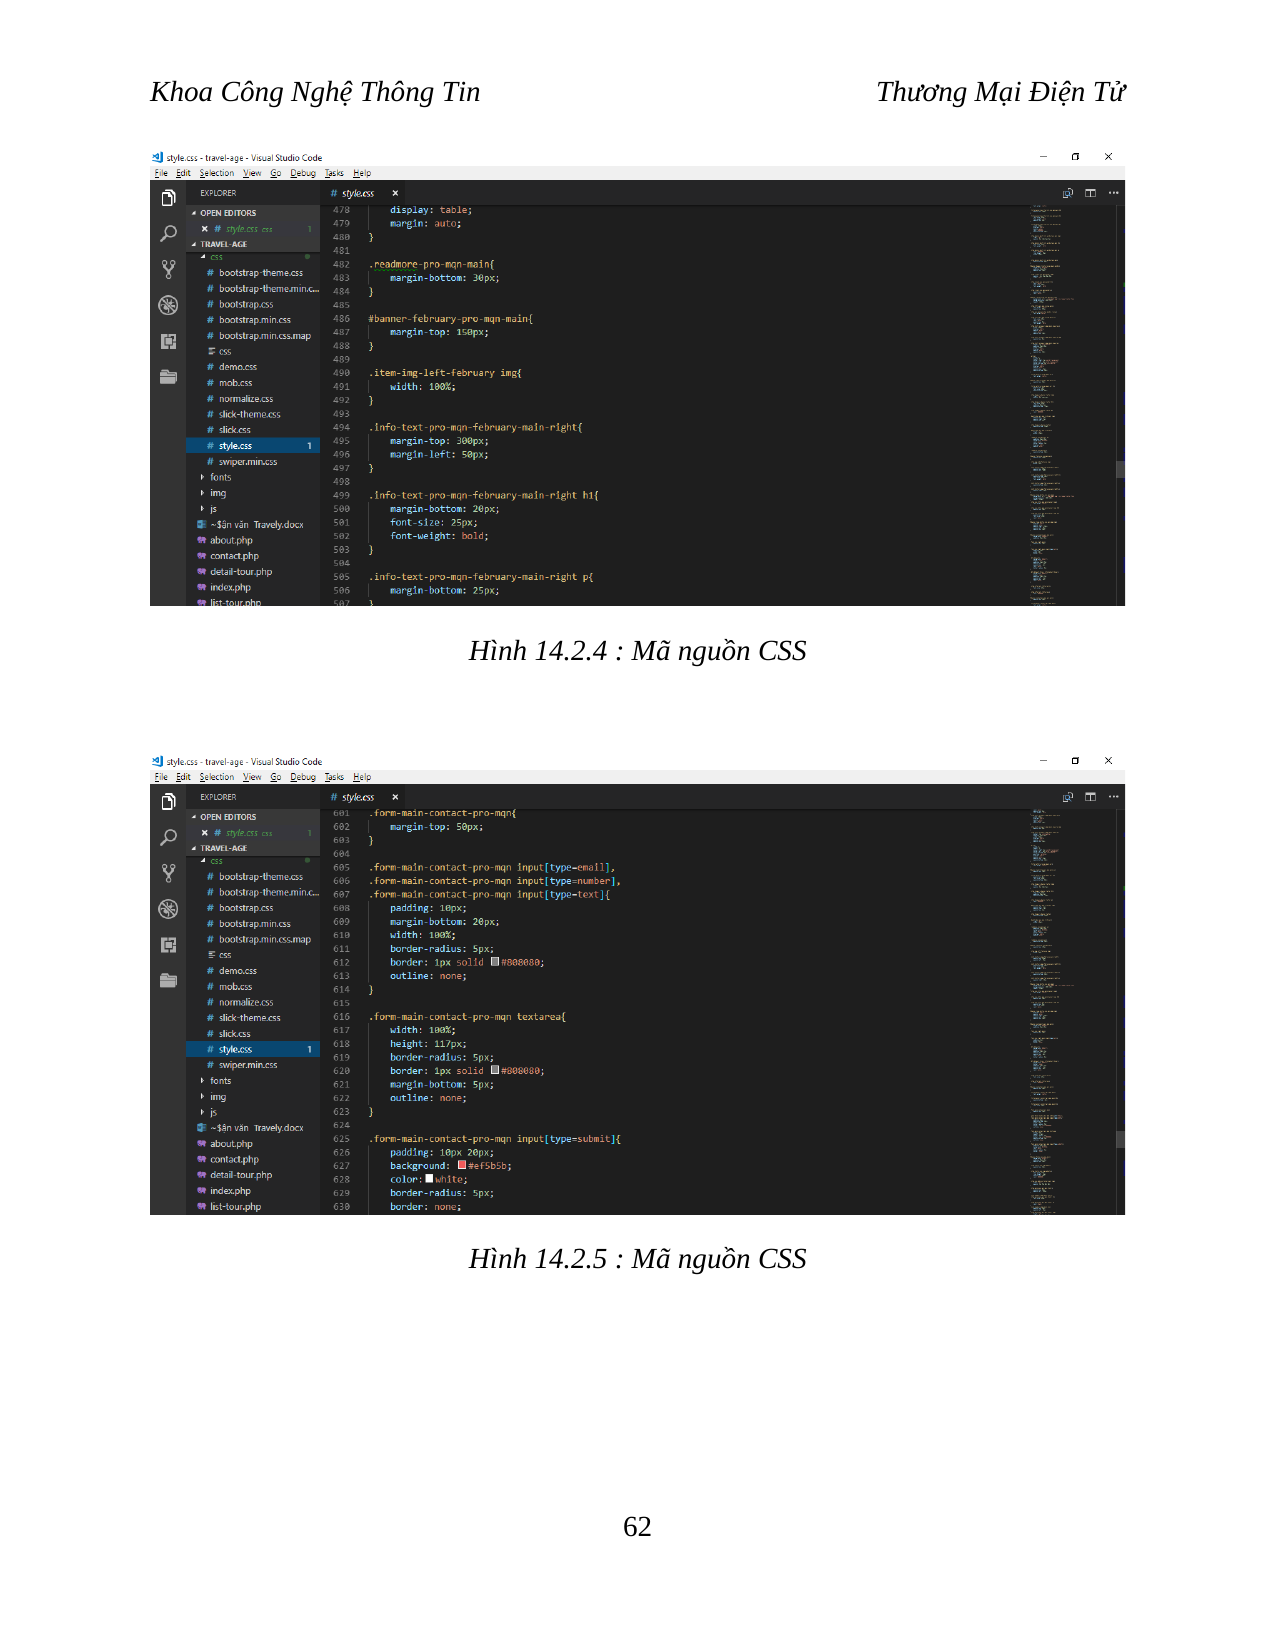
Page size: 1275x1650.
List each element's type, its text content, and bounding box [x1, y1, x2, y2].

picture [150, 150, 1125, 606]
text Hình 14.2.4 : Mã nguồn CSS [150, 633, 1125, 666]
text Hình 14.2.5 : Mã nguồn CSS [150, 1242, 1125, 1275]
picture [150, 753, 1125, 1215]
